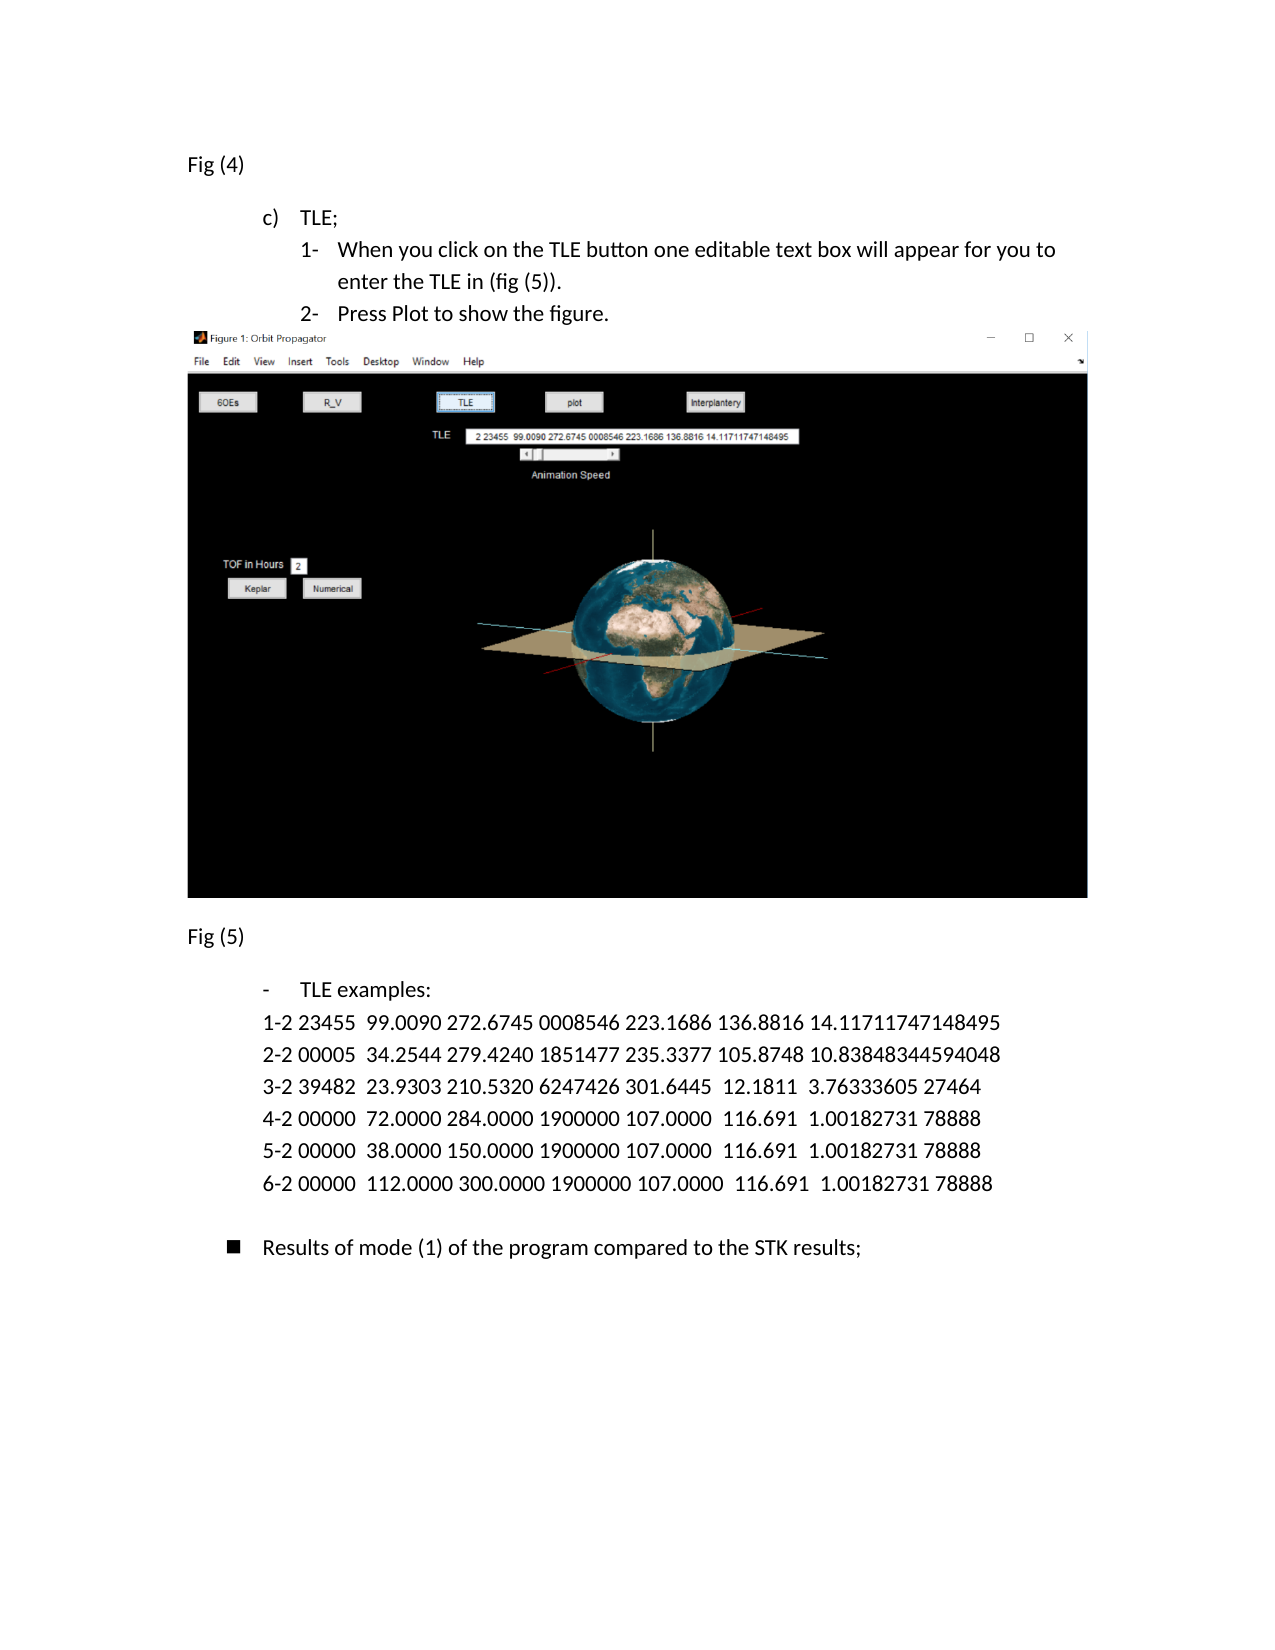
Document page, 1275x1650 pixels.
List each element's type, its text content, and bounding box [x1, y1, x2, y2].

list TLE; [262, 203, 1087, 231]
list When you click on the TLE button one editable text box will appear for you to enter the TLE in (fig (5)). [300, 235, 1087, 295]
picture [187, 331, 1088, 898]
text Fig (5) [187, 922, 1087, 951]
text 3-2 39482 23.9303 210.5320 6247426 301.6445 12.1811 3.76333605 27464 [262, 1072, 1087, 1100]
text 2-2 00005 34.2544 279.4240 1851477 235.3377 105.8748 10.83848344594048 [262, 1040, 1087, 1068]
text 5-2 00000 38.0000 150.0000 1900000 107.0000 116.691 1.00182731 78888 [262, 1136, 1087, 1164]
text Fig (4) [187, 150, 1087, 178]
list Results of mode (1) of the program compared to the STK results; [225, 1233, 1087, 1261]
list Press Plot to show the figure. [300, 299, 1087, 328]
list TLE examples: [262, 976, 1087, 1003]
text 4-2 00000 72.0000 284.0000 1900000 107.0000 116.691 1.00182731 78888 [262, 1104, 1087, 1132]
text 1-2 23455 99.0090 272.6745 0008546 223.1686 136.8816 14.11711747148495 [262, 1008, 1087, 1036]
text 6-2 00000 112.0000 300.0000 1900000 107.0000 116.691 1.00182731 78888 [262, 1169, 1087, 1197]
